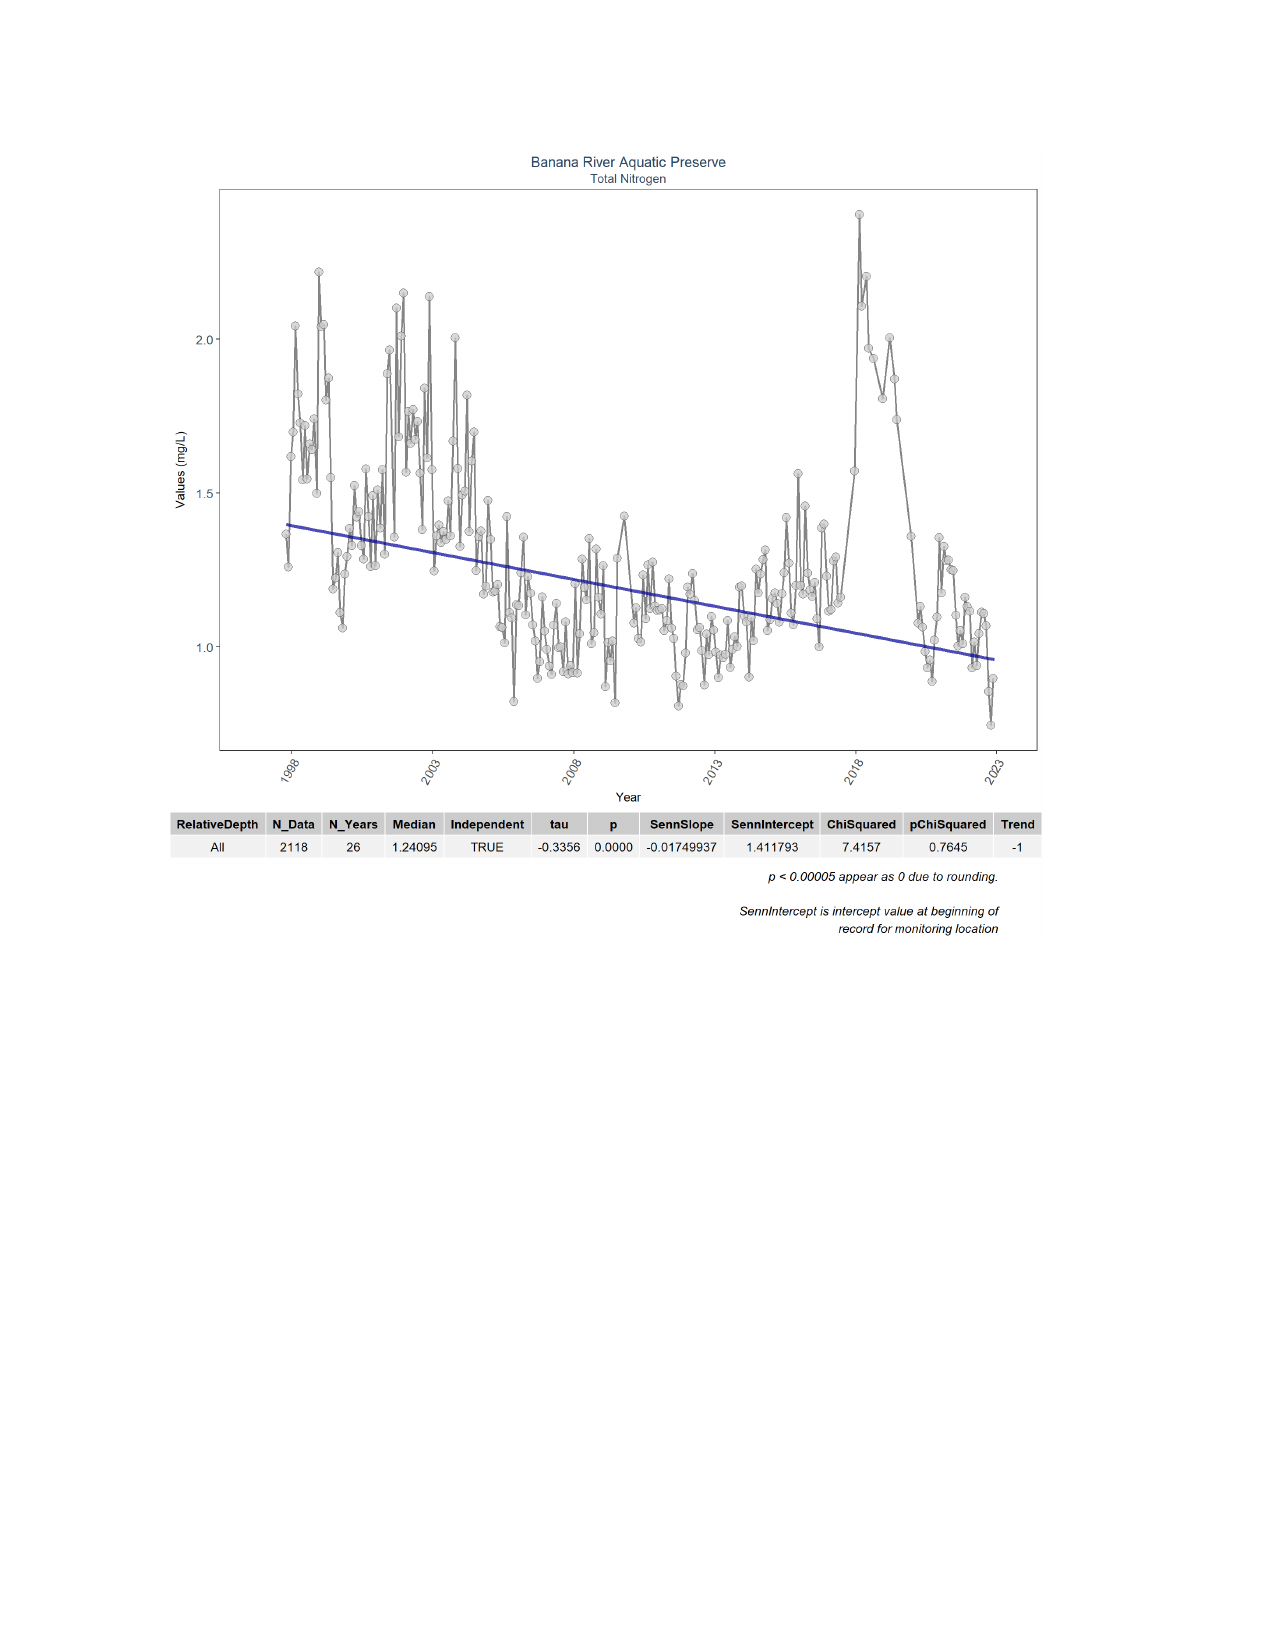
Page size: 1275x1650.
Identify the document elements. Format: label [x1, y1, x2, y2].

picture [168, 150, 1044, 938]
